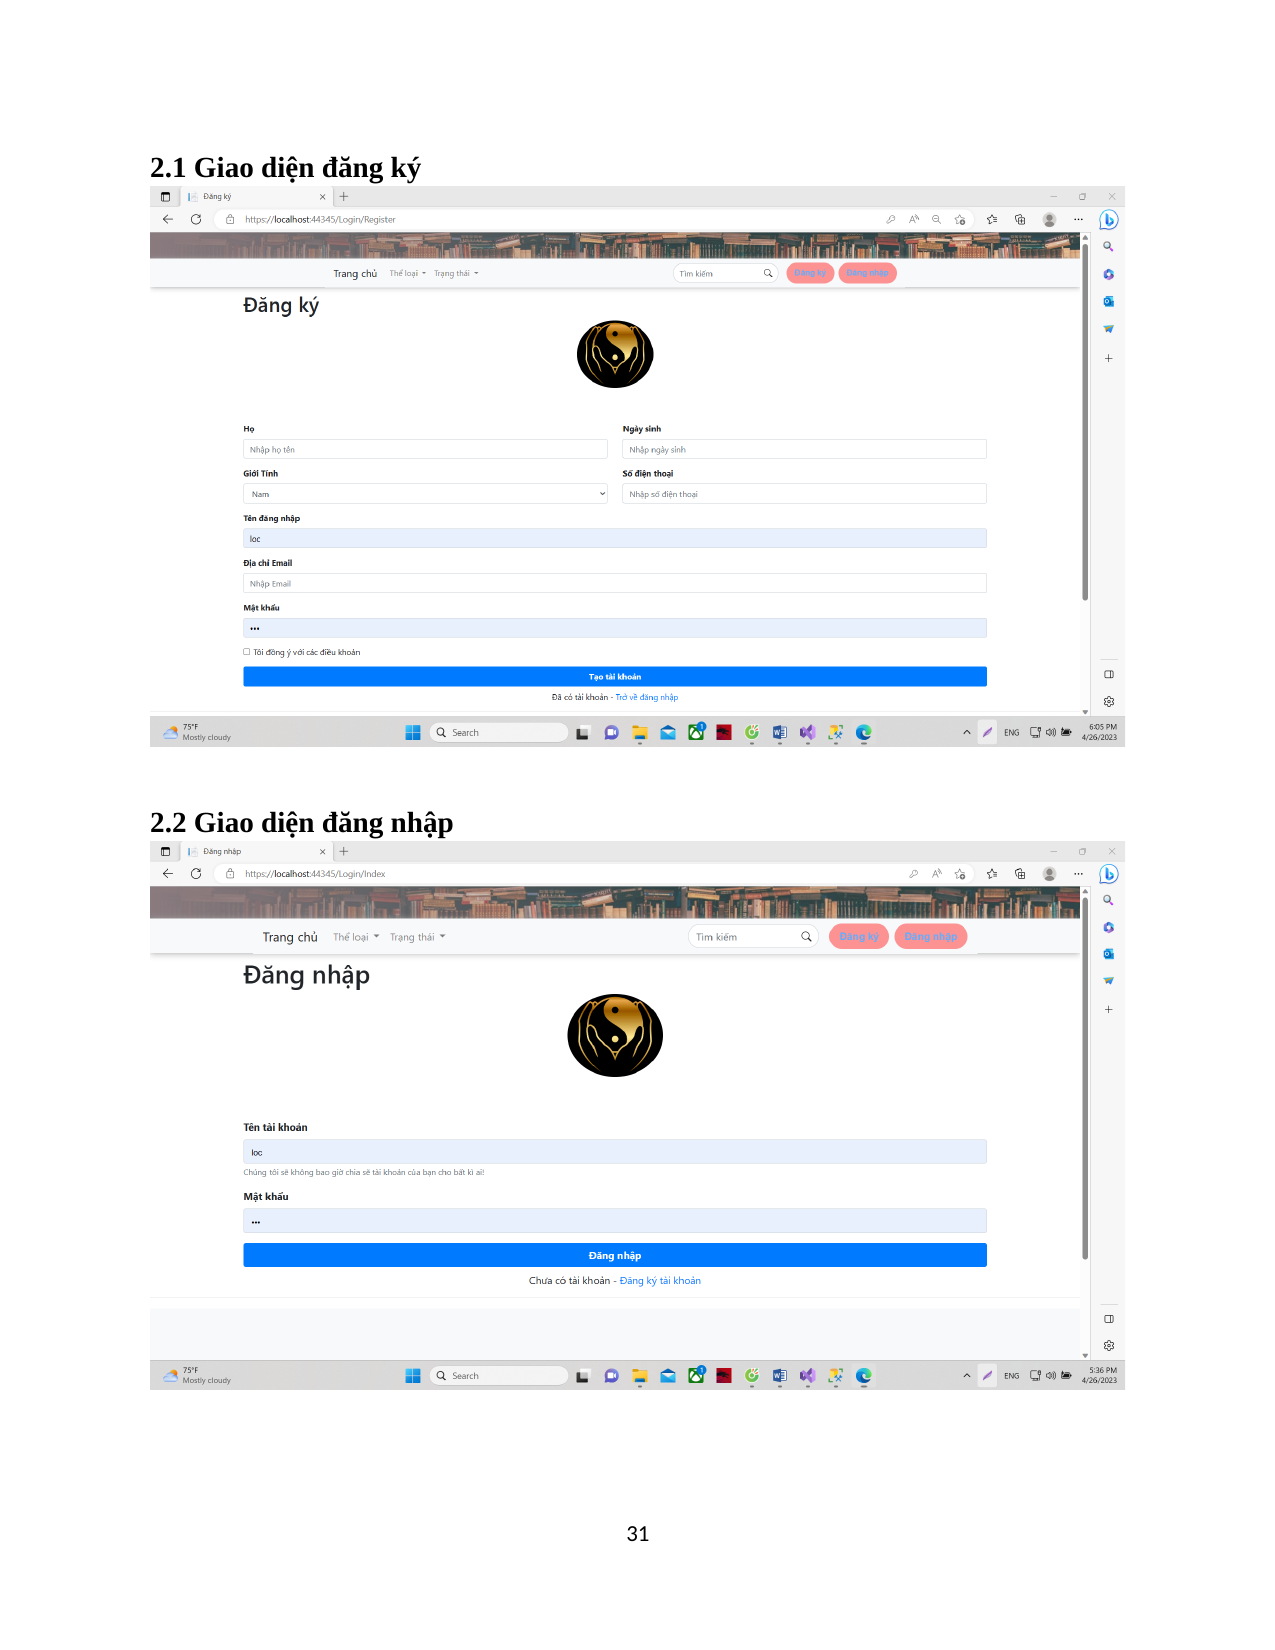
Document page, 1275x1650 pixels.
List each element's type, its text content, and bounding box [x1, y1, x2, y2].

subtitle 2.1 Giao diện đăng ký [150, 150, 1125, 183]
picture [150, 841, 1125, 1390]
subtitle 2.2 Giao diện đăng nhập [150, 805, 1125, 839]
picture [150, 186, 1125, 747]
